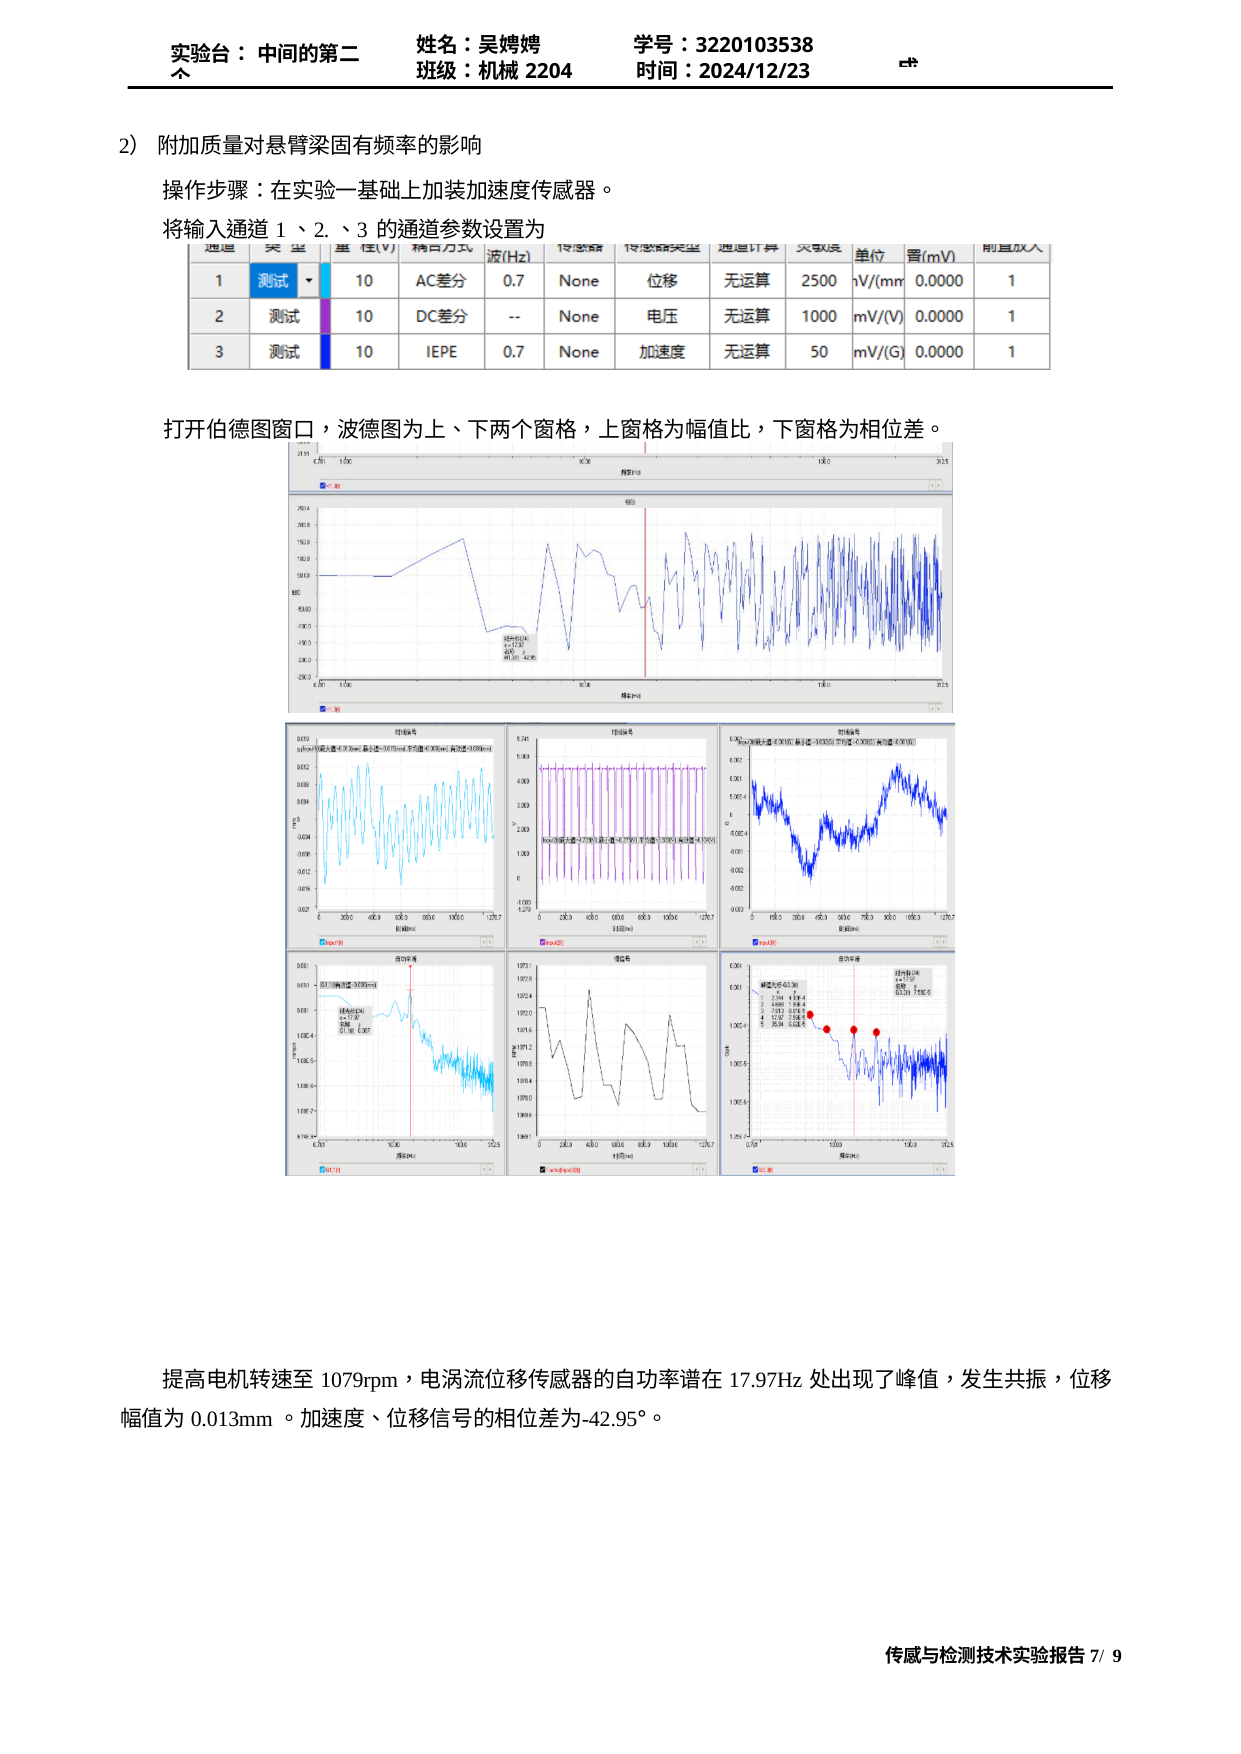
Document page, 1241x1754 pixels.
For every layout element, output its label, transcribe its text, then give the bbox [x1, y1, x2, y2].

picture [187, 244, 1053, 370]
text 操作步骤：在实验一基础上加装加速度传感器。将输入通道 1 、2. 、3 的通道参数设置为 [162, 175, 618, 244]
picture [285, 442, 956, 1176]
text 提高电机转速至 1079rpm，电涡流位移传感器的自功率谱在 17.97Hz 处出现了峰值，发生共振，位移幅值为 0.013mm 。加速度、位移信号的相位差为-42.95°。 [120, 1364, 1119, 1432]
text 2） 附加质量对悬臂梁固有频率的影响 [118, 131, 1122, 158]
text 打开伯德图窗口，波德图为上、下两个窗格，上窗格为幅值比，下窗格为相位差。 [163, 416, 1122, 443]
